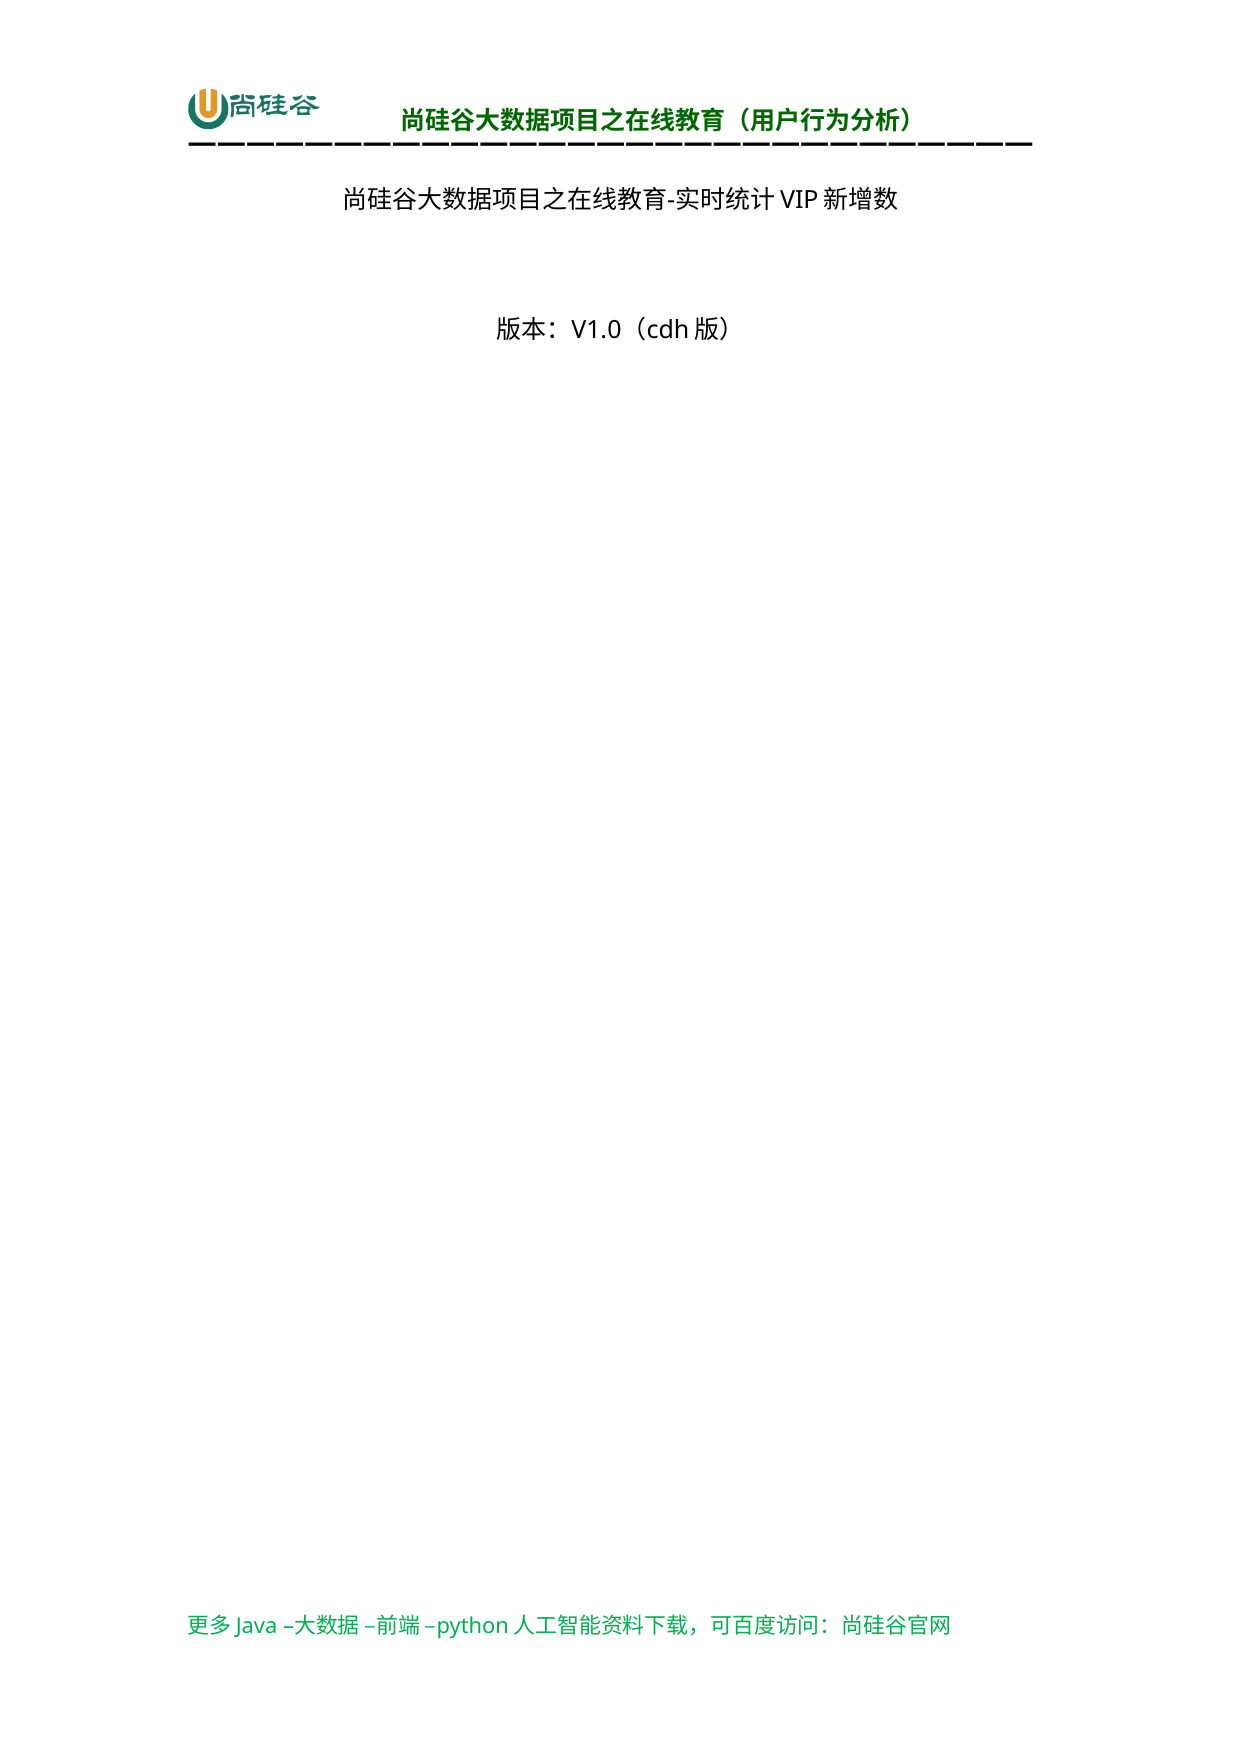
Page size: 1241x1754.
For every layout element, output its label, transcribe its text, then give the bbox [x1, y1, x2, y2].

picture [187, 88, 321, 130]
text 版本：V1.0（cdh版） [187, 295, 1053, 360]
text 尚硅谷大数据项目之在线教育-实时统计VIP新增数 [187, 165, 1053, 230]
